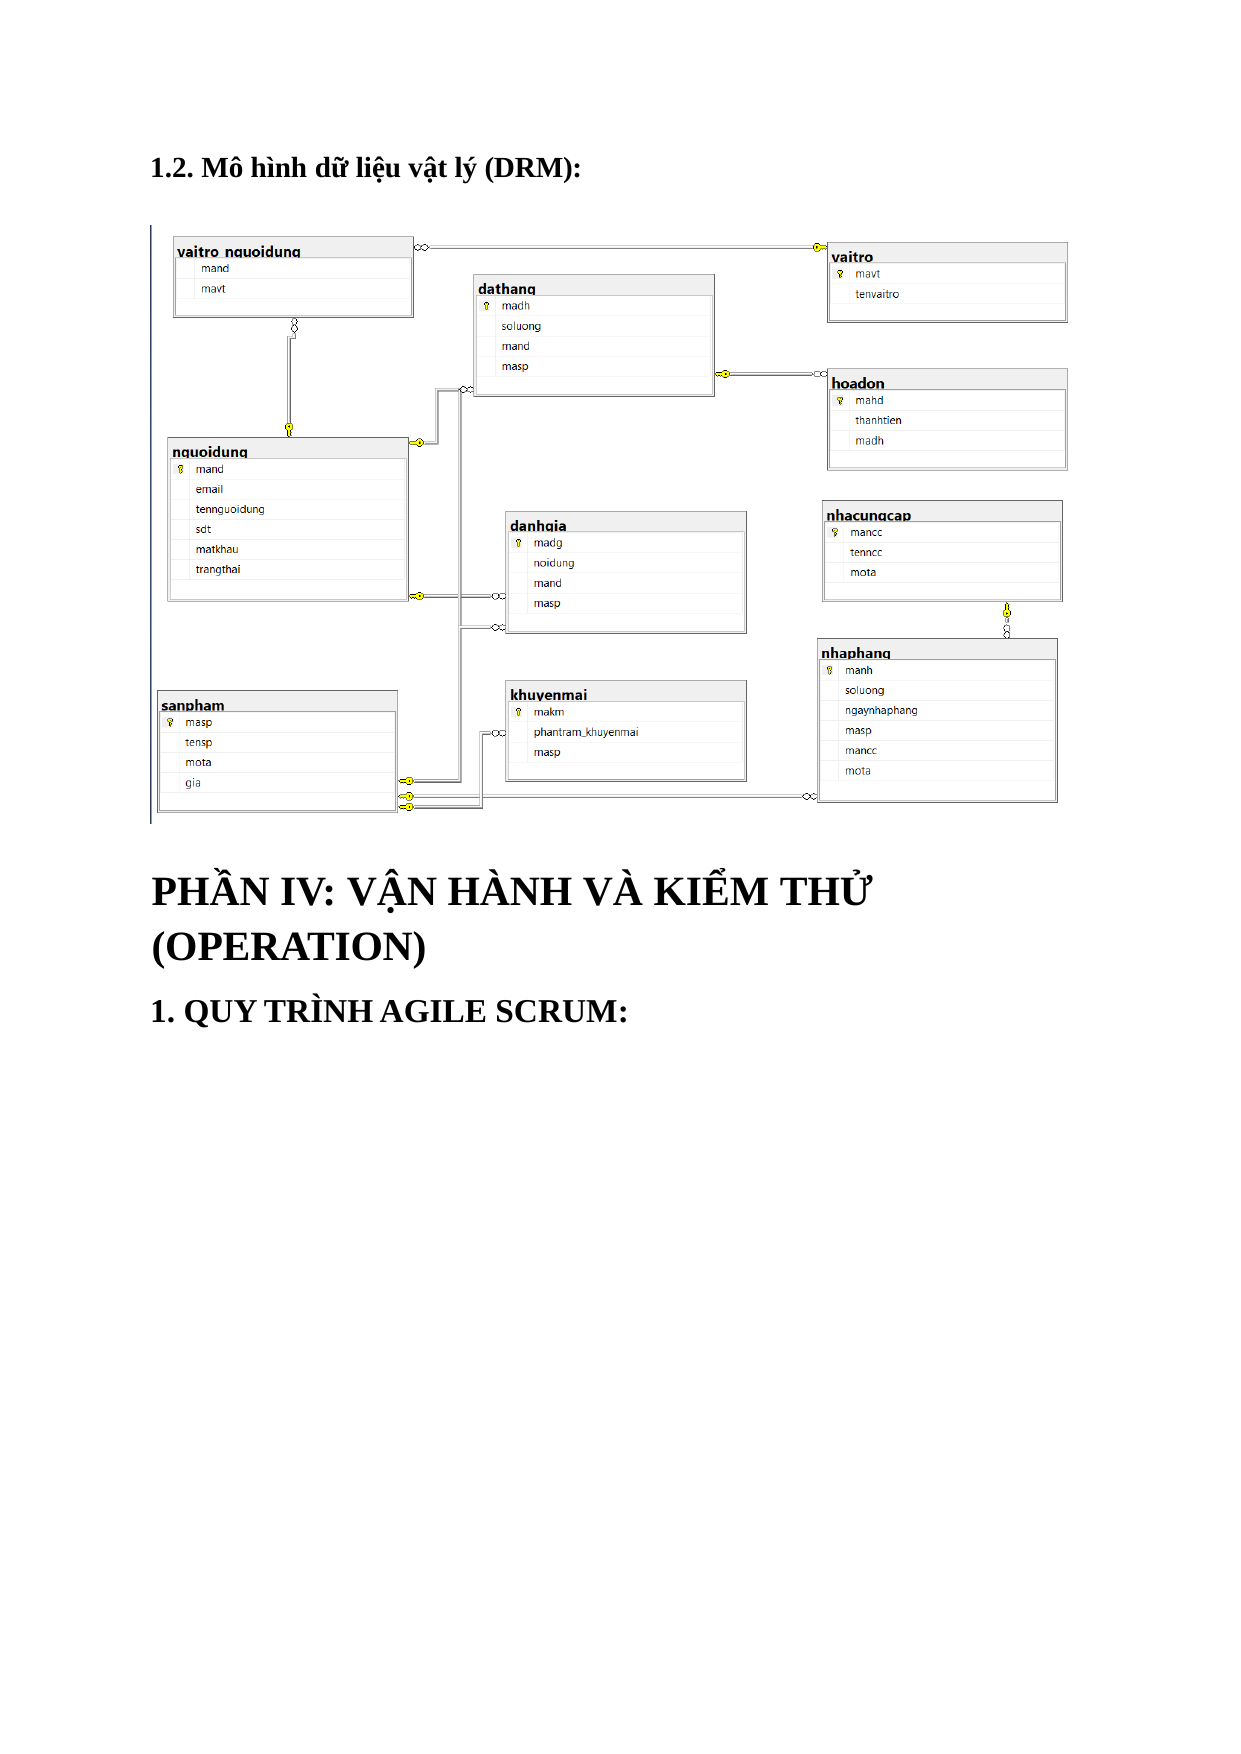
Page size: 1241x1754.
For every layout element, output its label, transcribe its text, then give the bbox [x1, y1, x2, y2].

subtitle PHẦN IV: VẬN HÀNH VÀ KIỂM THỬ (OPERATION) [151, 866, 1090, 969]
subtitle 1.2. Mô hình dữ liệu vật lý (DRM): [150, 150, 1090, 183]
picture [150, 225, 1091, 824]
subtitle 1. QUY TRÌNH AGILE SCRUM: [150, 992, 1090, 1030]
